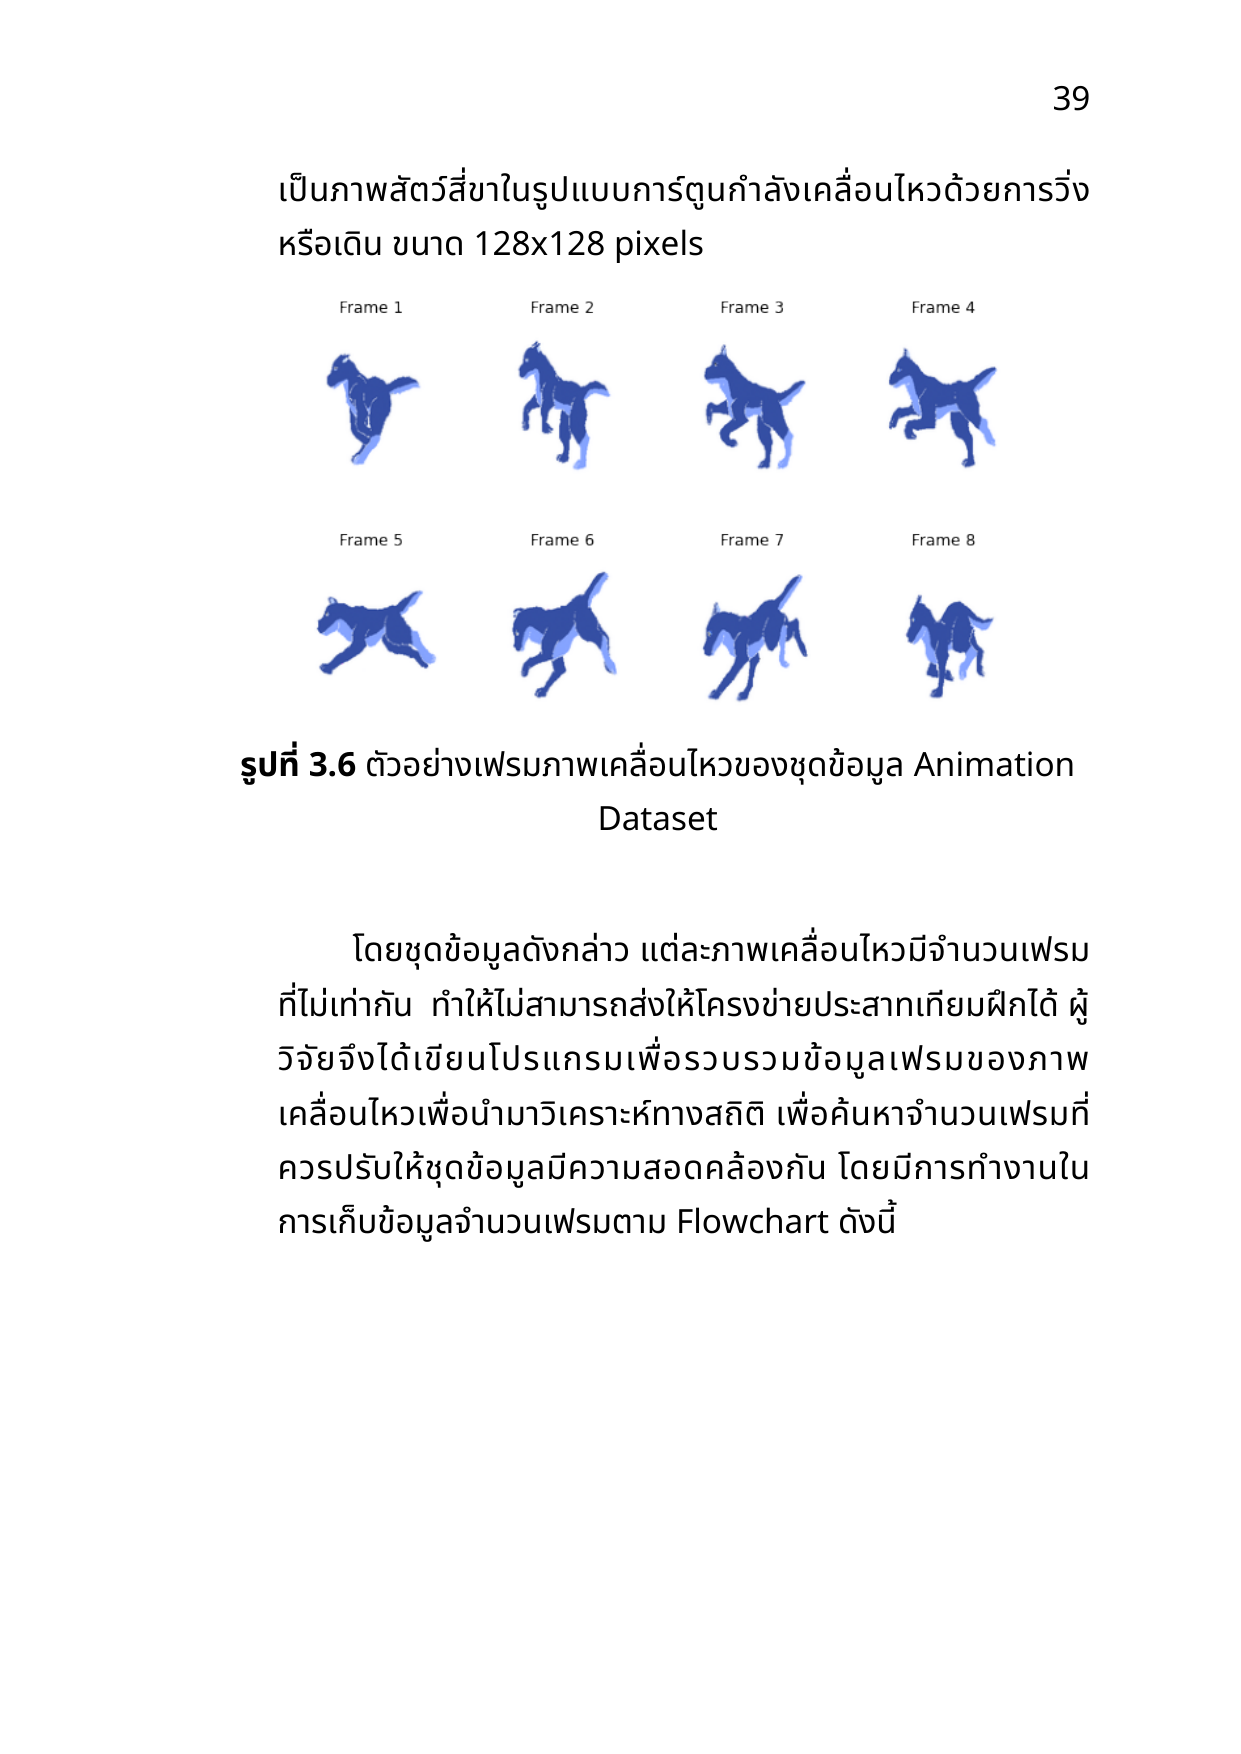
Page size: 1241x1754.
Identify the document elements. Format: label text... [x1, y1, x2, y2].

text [277, 166, 1090, 271]
text โดยชุดข้อมูลดังกล่าว แต่ละภาพเคลื่อนไหวมีจำนวนเฟรมที่ไม่เท่ากัน ทำให้ไม่สามารถส่งให้โครงข่ายประสาทเทียมฝึกได้ ผู้วิจัยจึงได้เขียนโปรแกรมเพื่อรวบรวมข้อมูลเฟรมของภาพเคลื่อนไหวเพื่อนำมาวิเคราะห์ทางสถิติ เพื่อค้นหาจำนวนเฟรมที่ควรปรับให้ชุดข้อมูลมีความสอดคล้องกัน โดยมีการทำงานในการเก็บข้อมูลจำนวนเฟรมตาม Flowchart ดังนี้ [277, 926, 1090, 1249]
text รูปที่ 3.6 ตัวอย่างเฟรมภาพเคลื่อนไหวของชุดข้อมูล Animation Dataset [225, 741, 1090, 841]
picture [283, 291, 1032, 721]
